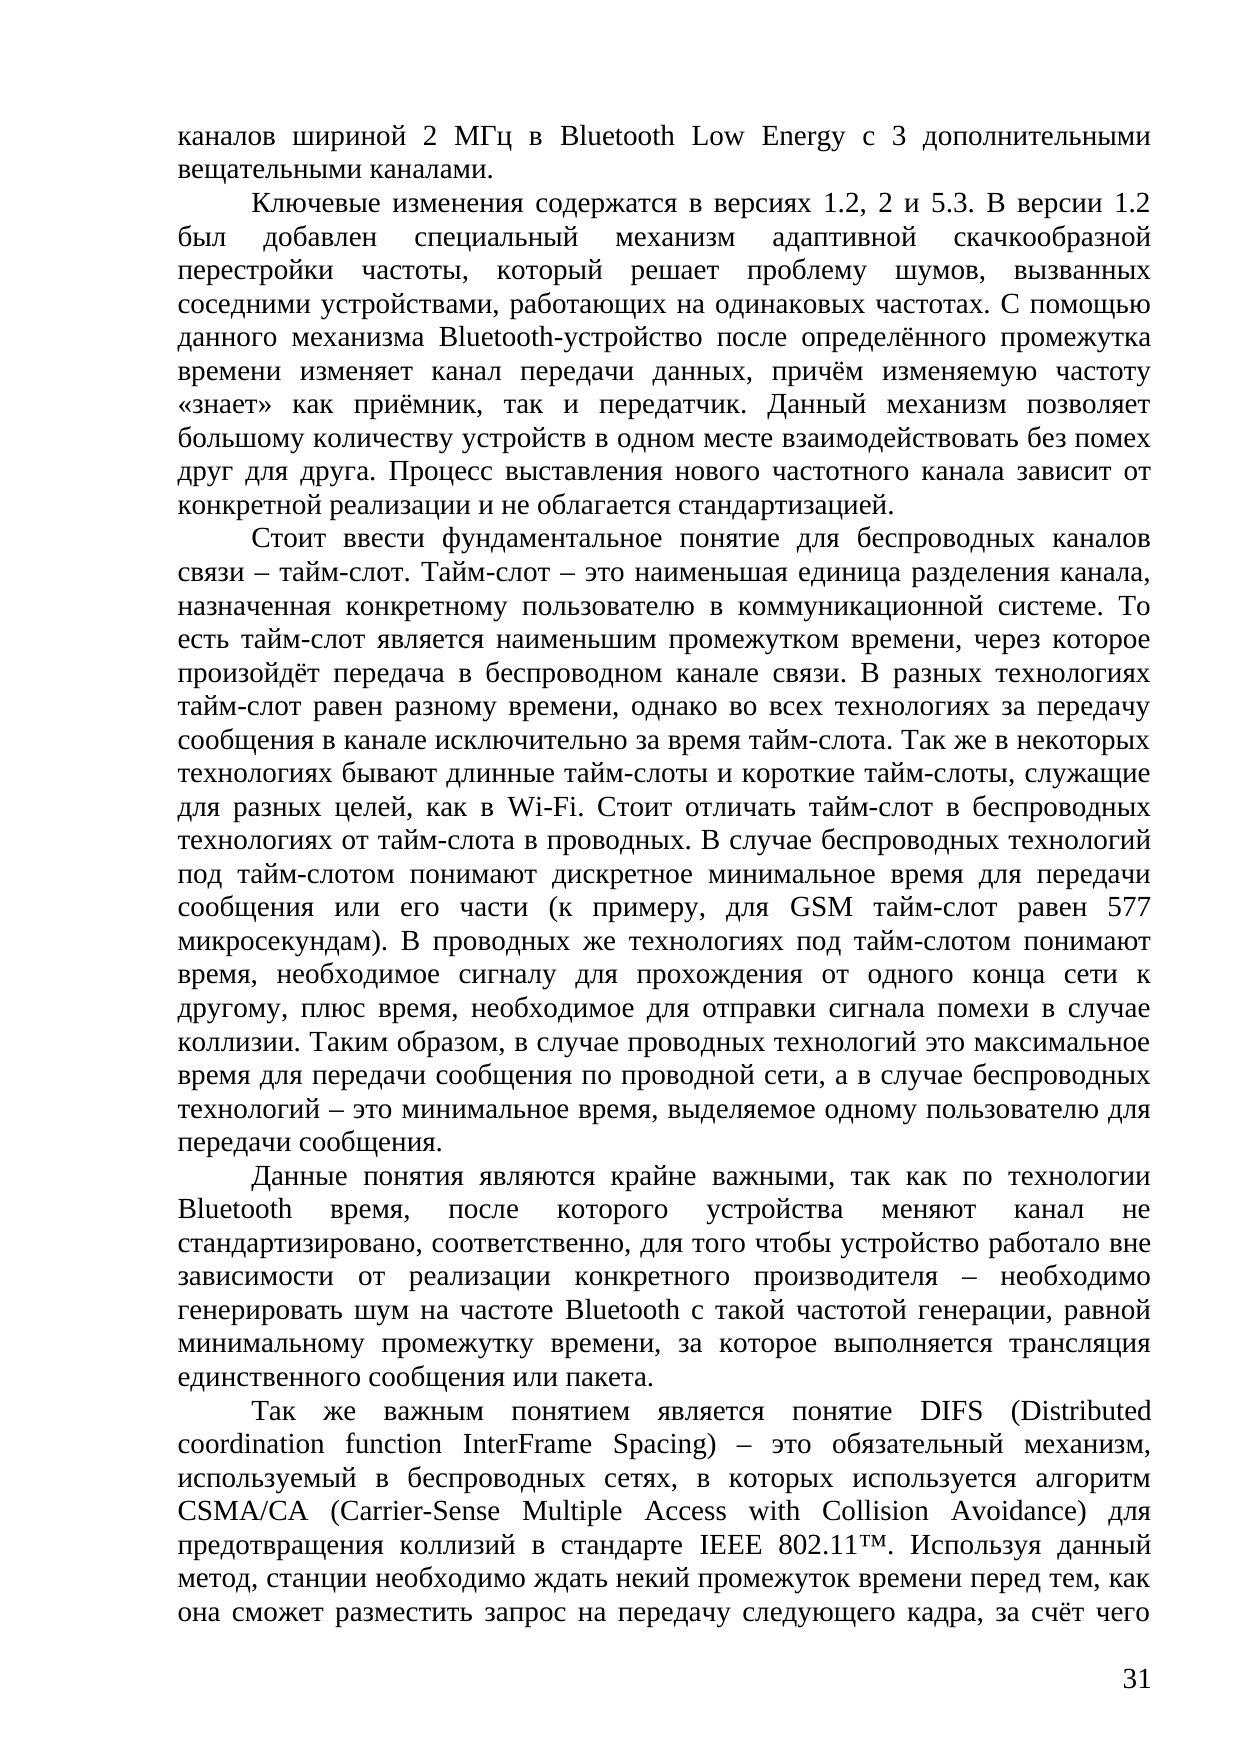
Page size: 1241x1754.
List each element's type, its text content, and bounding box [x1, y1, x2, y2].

text Стоит ввести фундаментальное понятие для беспроводных каналов связи – тайм-слот. Тайм-слот – это наименьшая единица разделения канала, назначенная конкретному пользователю в коммуникационной системе. То есть тайм-слот является наименьшим промежутком времени, через которое произойдёт передача в беспроводном канале связи. В разных технологиях тайм-слот равен разному времени, однако во всех технологиях за передачу сообщения в канале исключительно за время тайм-слота. Так же в некоторых технологиях бывают длинные тайм-слоты и короткие тайм-слоты, служащие для разных целей, как в Wi-Fi. Стоит отличать тайм-слот в беспроводных технологиях от тайм-слота в проводных. В случае беспроводных технологий под тайм-слотом понимают дискретное минимальное время для передачи сообщения или его части (к примеру, для GSM тайм-слот равен 577 микросекундам). В проводных же технологиях под тайм-слотом понимают время, необходимое сигналу для прохождения от одного конца сети к другому, плюс время, необходимое для отправки сигнала помехи в случае коллизии. Таким образом, в случае проводных технологий это максимальное время для передачи сообщения по проводной сети, а в случае беспроводных технологий – это минимальное время, выделяемое одному пользователю для передачи сообщения. [177, 521, 1152, 1158]
text Ключевые изменения содержатся в версиях 1.2, 2 и 5.3. В версии 1.2 был добавлен специальный механизм адаптивной скачкообразной перестройки частоты, который решает проблему шумов, вызванных соседними устройствами, работающих на одинаковых частотах. С помощью данного механизма Bluetooth-устройство после определённого промежутка времени изменяет канал передачи данных, причём изменяемую частоту «знает» как приёмник, так и передатчик. Данный механизм позволяет большому количеству устройств в одном месте взаимодействовать без помех друг для друга. Процесс выставления нового частотного канала зависит от конкретной реализации и не облагается стандартизацией. [177, 185, 1152, 521]
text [177, 1393, 1152, 1627]
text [177, 118, 1152, 185]
text Данные понятия являются крайне важными, так как по технологии Bluetooth время, после которого устройства меняют канал не стандартизировано, соответственно, для того чтобы устройство работало вне зависимости от реализации конкретного производителя – необходимо генерировать шум на частоте Bluetooth с такой частотой генерации, равной минимальному промежутку времени, за которое выполняется трансляция единственного сообщения или пакета. [177, 1158, 1152, 1393]
